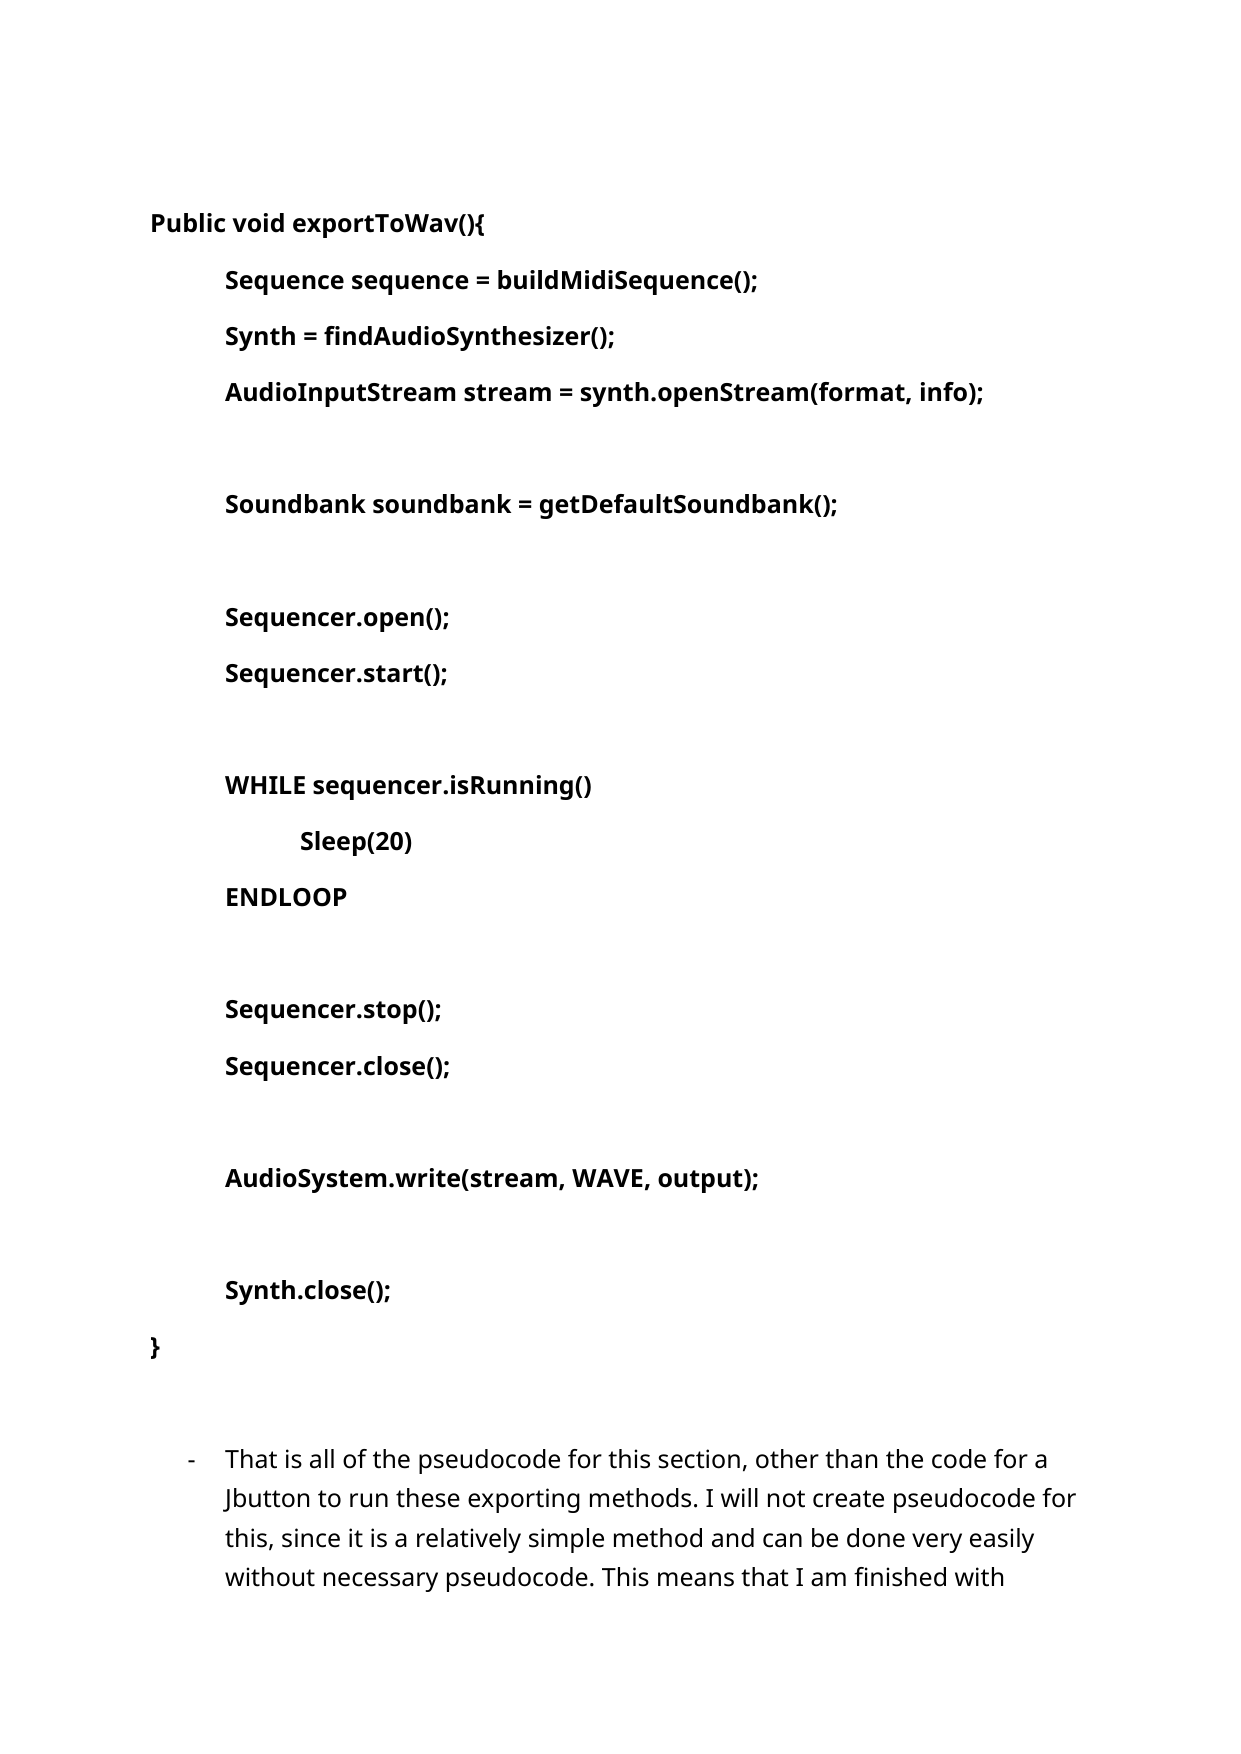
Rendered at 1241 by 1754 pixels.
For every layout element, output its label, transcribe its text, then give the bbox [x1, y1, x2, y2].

text ENDLOOP [150, 880, 1090, 914]
text Sequence sequence = buildMidiSequence(); [150, 262, 1090, 296]
text AudioSystem.write(stream, WAVE, output); [150, 1161, 1090, 1195]
text Synth = findAudioSynthesizer(); [150, 318, 1090, 352]
text } [150, 1329, 1090, 1363]
text WHILE sequencer.isRunning() [150, 768, 1090, 802]
text Public void exportToWav(){ [150, 206, 1090, 240]
text Sequencer.open(); [150, 599, 1090, 633]
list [187, 1441, 1090, 1594]
text AudioInputStream stream = synth.openStream(format, info); [150, 374, 1090, 409]
text Soundbank soundbank = getDefaultSoundbank(); [150, 487, 1090, 521]
text Sequencer.start(); [150, 655, 1090, 689]
text Sequencer.close(); [150, 1048, 1090, 1082]
text Sequencer.stop(); [150, 992, 1090, 1026]
text Sleep(20) [150, 824, 1090, 858]
text Synth.close(); [150, 1273, 1090, 1307]
